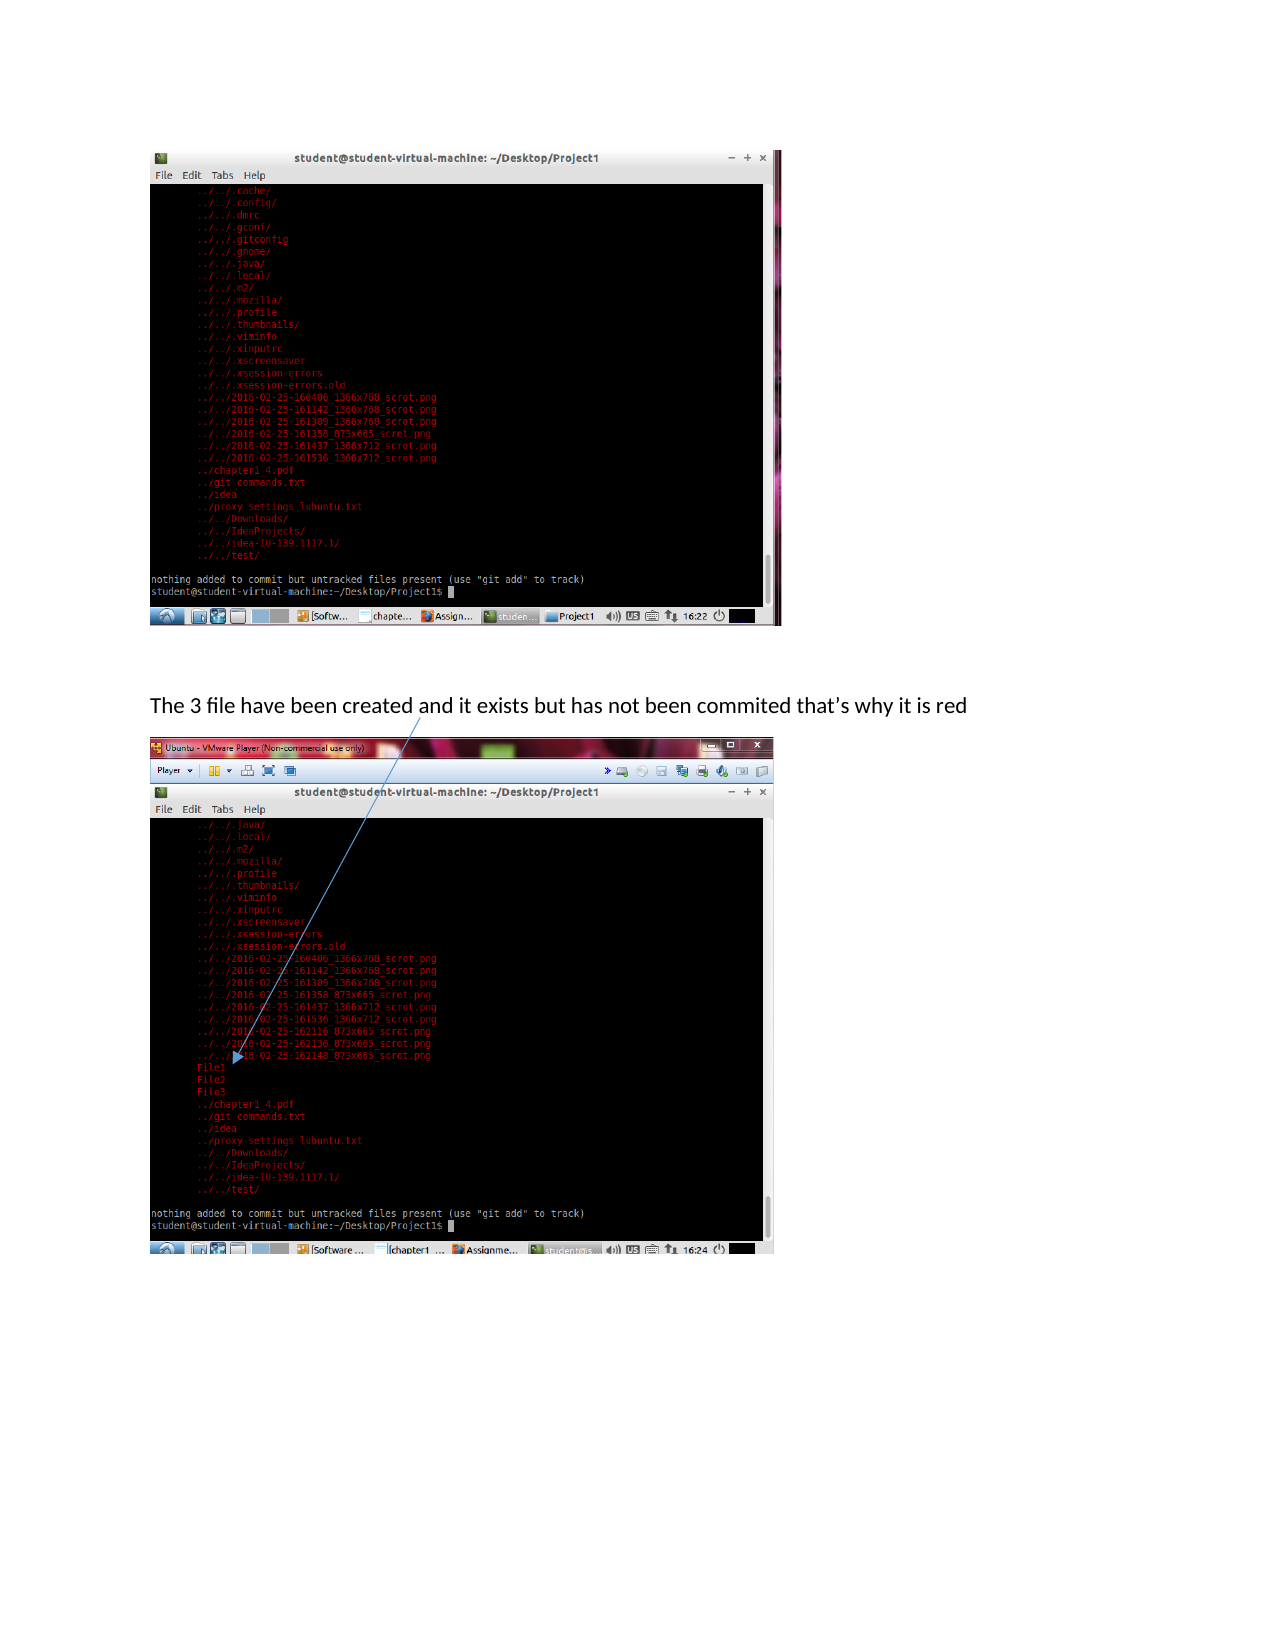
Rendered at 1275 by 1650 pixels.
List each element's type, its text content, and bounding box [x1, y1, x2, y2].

picture [150, 150, 782, 626]
picture [150, 737, 774, 1254]
text The 3 file have been created and it exists but has not been commited that’s why it is red [150, 691, 1125, 719]
